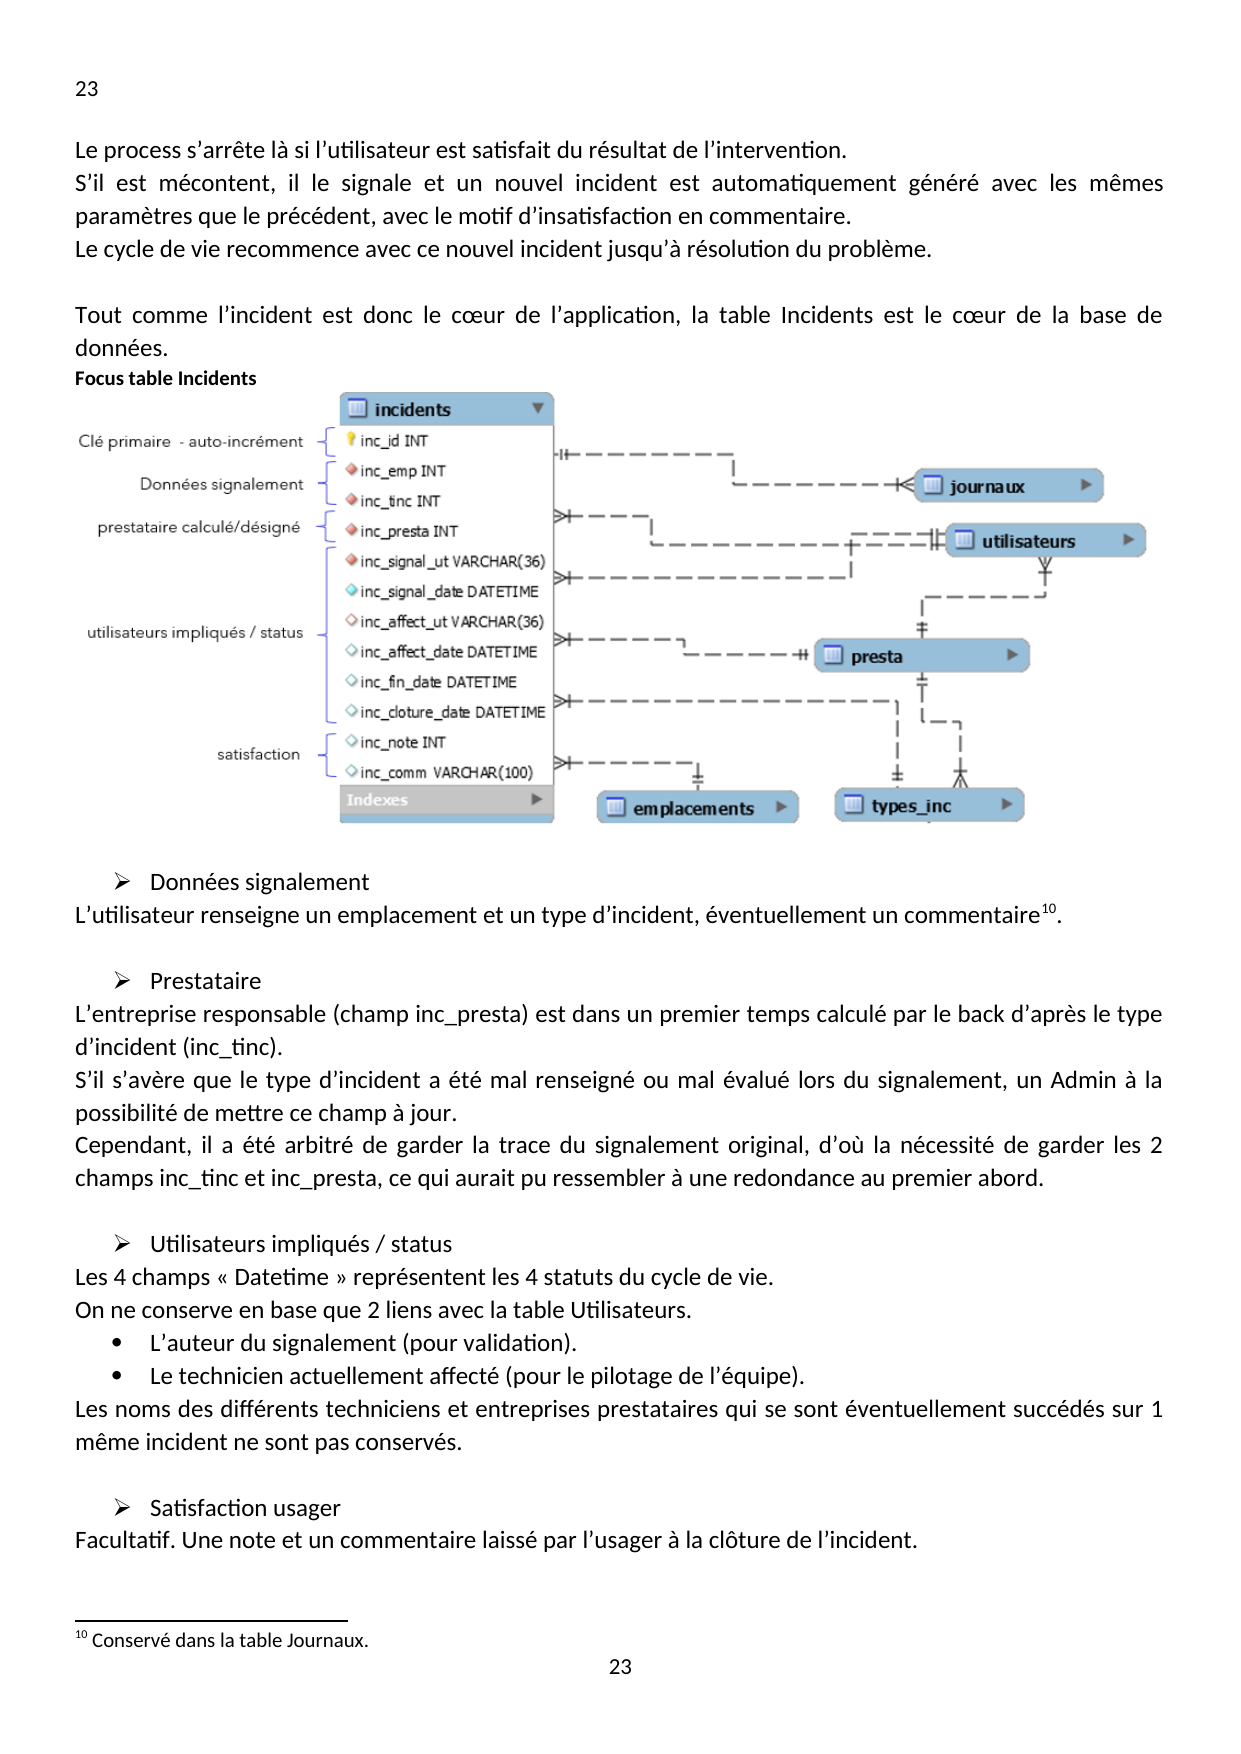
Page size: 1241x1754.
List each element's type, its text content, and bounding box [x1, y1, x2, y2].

list L’auteur du signalement (pour validation). [112, 1327, 1165, 1358]
text Focus table Incidents [75, 365, 1165, 391]
text Les 4 champs « Datetime » représentent les 4 statuts du cycle de vie. [75, 1261, 1165, 1292]
text L’utilisateur renseigne un emplacement et un type d’incident, éventuellement un commentaire. [75, 899, 1165, 930]
text L’entreprise responsable (champ inc_presta) est dans un premier temps calculé par le back d’après le type d’incident (inc_tinc). [75, 998, 1165, 1061]
text Facultatif. Une note et un commentaire laissé par l’usager à la clôture de l’incident. [75, 1524, 1165, 1555]
text Le cycle de vie recommence avec ce nouvel incident jusqu’à résolution du problème. [75, 233, 1165, 264]
list Utilisateurs impliqués / status [112, 1228, 1165, 1259]
text Tout comme l’incident est donc le cœur de l’application, la table Incidents est le cœur de la base de données. [75, 299, 1165, 363]
text Les noms des différents techniciens et entreprises prestataires qui se sont éventuellement succédés sur 1 même incident ne sont pas conservés. [75, 1393, 1165, 1456]
picture [75, 392, 1154, 832]
list Prestataire [112, 965, 1165, 996]
text On ne conserve en base que 2 liens avec la table Utilisateurs. [75, 1294, 1165, 1325]
text S’il est mécontent, il le signale et un nouvel incident est automatiquement généré avec les mêmes paramètres que le précédent, avec le motif d’insatisfaction en commentaire. [75, 168, 1165, 231]
list Le technicien actuellement affecté (pour le pilotage de l’équipe). [112, 1360, 1165, 1391]
text Le process s’arrête là si l’utilisateur est satisfait du résultat de l’intervention. [75, 135, 1165, 165]
text Cependant, il a été arbitré de garder la trace du signalement original, d’où la nécessité de garder les 2 champs inc_tinc et inc_presta, ce qui aurait pu ressembler à une redondance au premier abord. [75, 1129, 1165, 1193]
text S’il s’avère que le type d’incident a été mal renseigné ou mal évalué lors du signalement, un Admin à la possibilité de mettre ce champ à jour. [75, 1064, 1165, 1127]
list Données signalement [112, 866, 1165, 897]
list Satisfaction usager [112, 1492, 1165, 1522]
